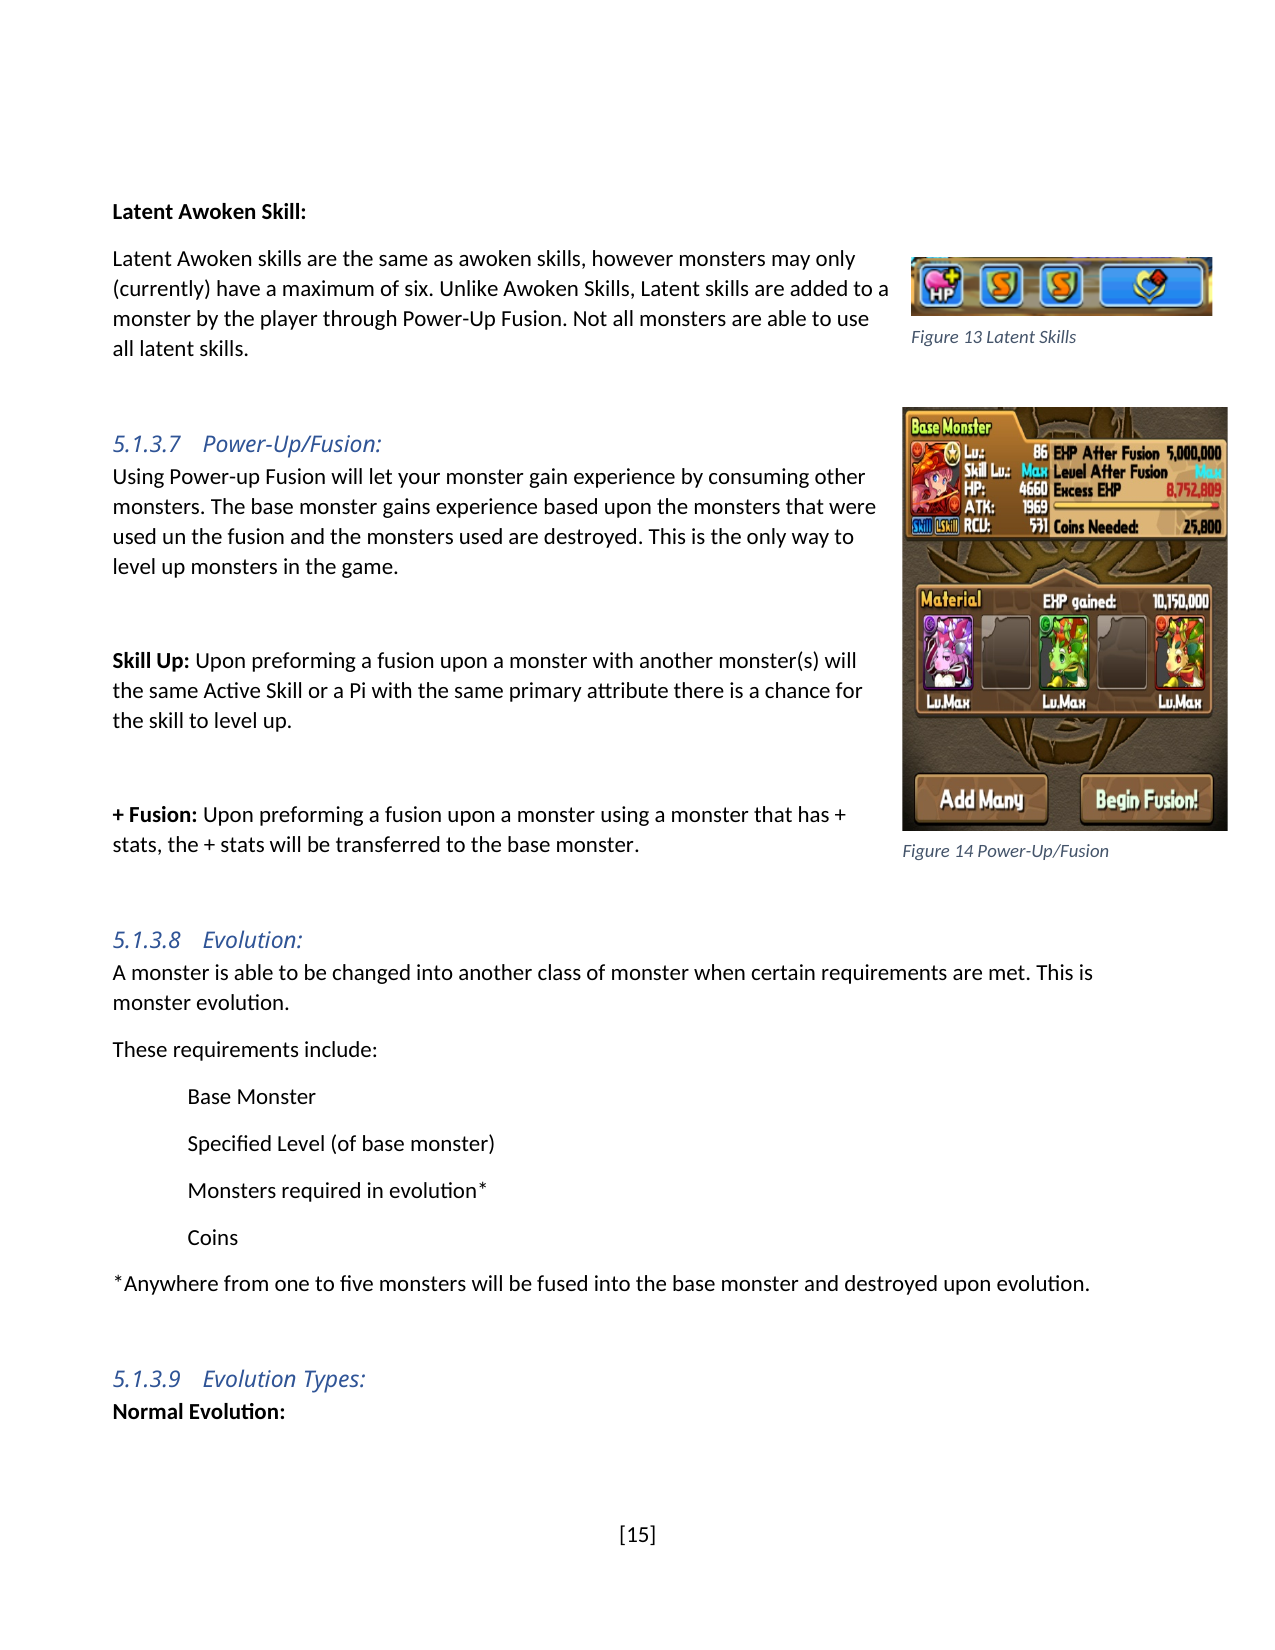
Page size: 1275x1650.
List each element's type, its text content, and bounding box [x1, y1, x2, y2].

text A monster is able to be changed into another class of monster when certain requirements are met. This is monster evolution. [112, 958, 1162, 1016]
text Base Monster [112, 1082, 1162, 1110]
text Using Power-up Fusion will let your monster gain experience by consuming other monsters. The base monster gains experience based upon the monsters that were used un the fusion and the monsters used are destroyed. This is the only way to level up monsters in the game. [112, 462, 902, 581]
text Skill Up: Upon preforming a fusion upon a monster with another monster(s) will the same Active Skill or a Pi with the same primary attribute there is a chance for the skill to level up. [112, 646, 902, 735]
text Latent Awoken Skill: [112, 197, 1162, 225]
text Latent Awoken skills are the same as awoken skills, however monsters may only (currently) have a maximum of six. Unlike Awoken Skills, Latent skills are added to a monster by the player through Power-Up Fusion. Not all monsters are able to use all latent skills. [112, 244, 1162, 362]
text + Fusion: Upon preforming a fusion upon a monster using a monster that has + stats, the + stats will be transferred to the base monster. [112, 800, 1162, 859]
text *Anywhere from one to five monsters will be fused into the base monster and destroyed upon evolution. [112, 1269, 1162, 1298]
text These requirements include: [112, 1035, 1162, 1063]
subtitle Power-Up/Fusion: [112, 428, 902, 459]
picture [902, 407, 1228, 831]
text Specified Level (of base monster) [112, 1129, 1162, 1157]
text Coins [112, 1223, 1162, 1251]
subtitle Evolution Types: [112, 1363, 1162, 1394]
text Normal Evolution: [112, 1397, 1162, 1425]
subtitle Evolution: [112, 924, 1162, 956]
text Monsters required in evolution* [112, 1176, 1162, 1204]
picture [911, 257, 1213, 316]
